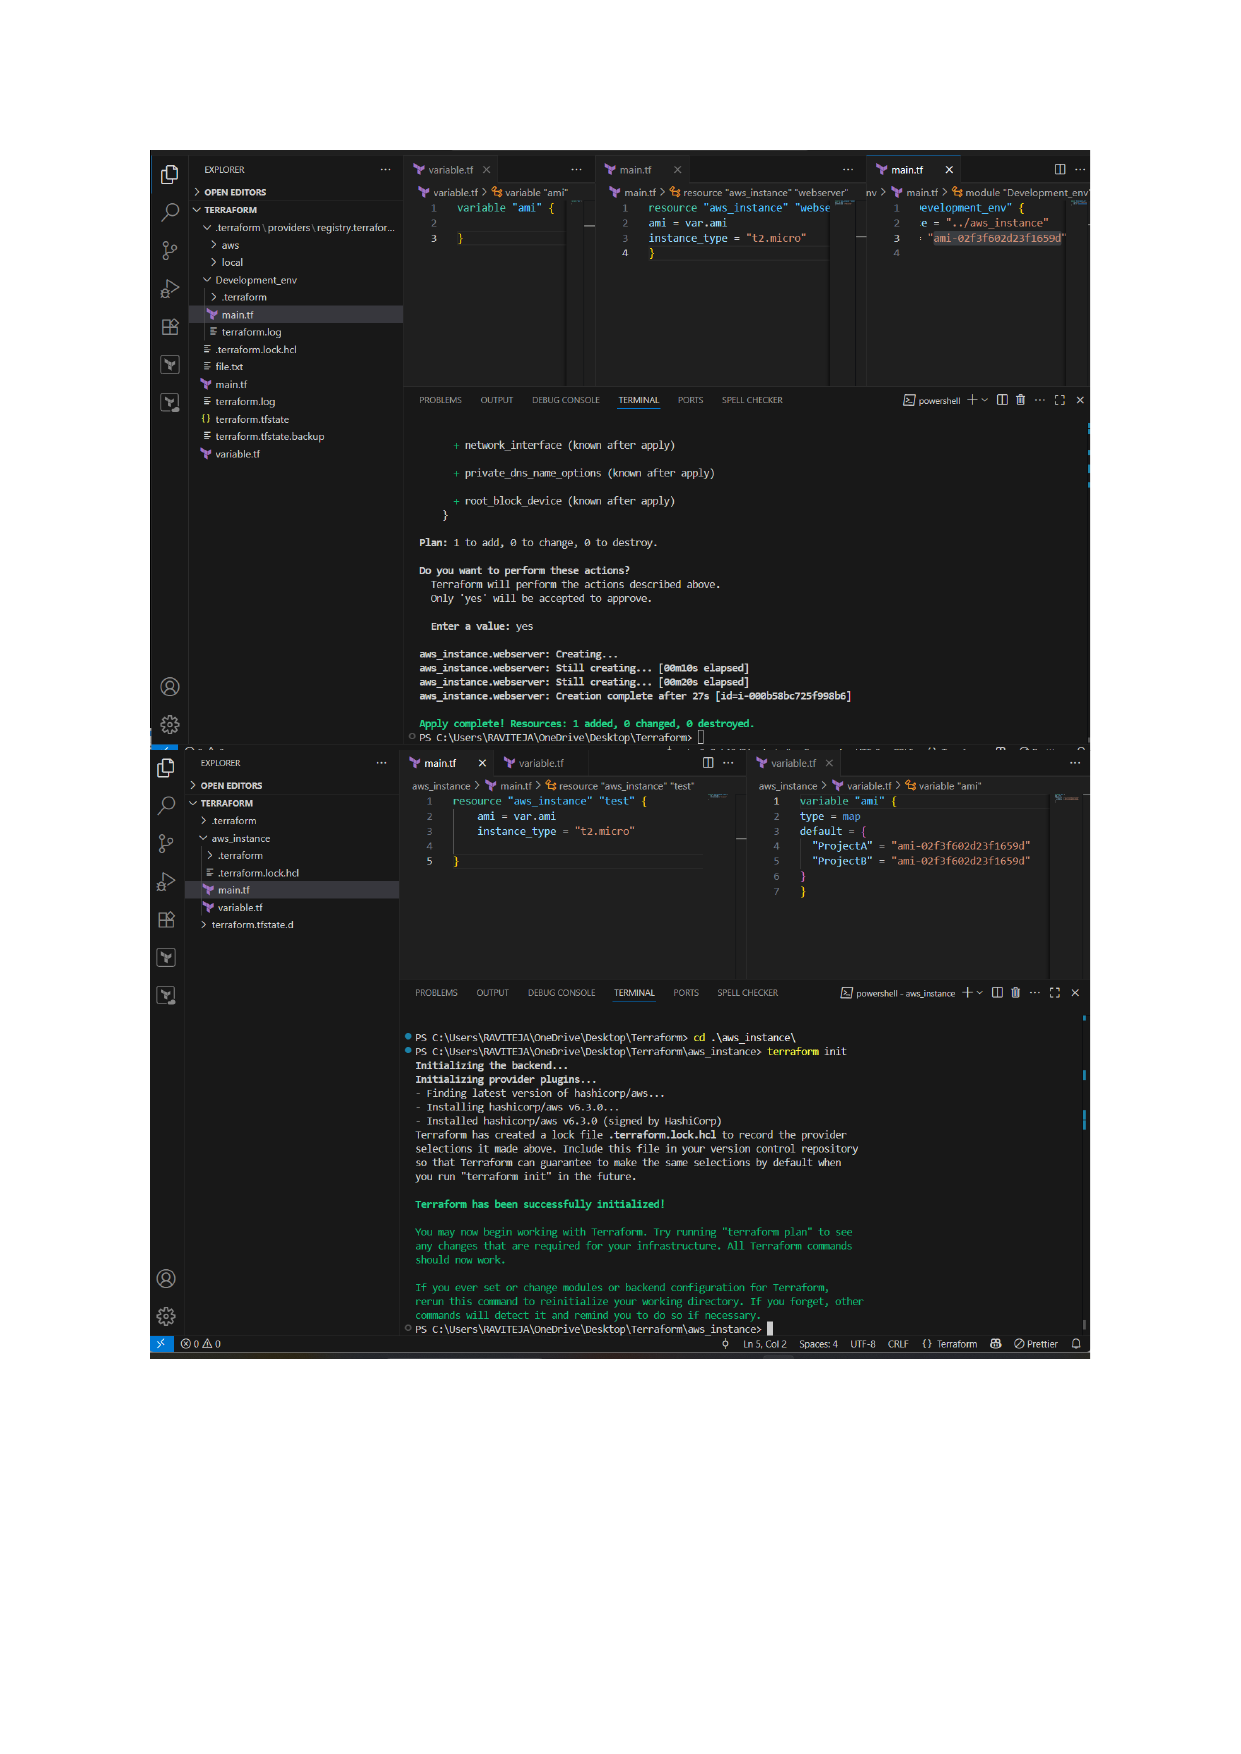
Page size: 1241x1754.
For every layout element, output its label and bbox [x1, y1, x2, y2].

picture [150, 150, 1091, 1359]
